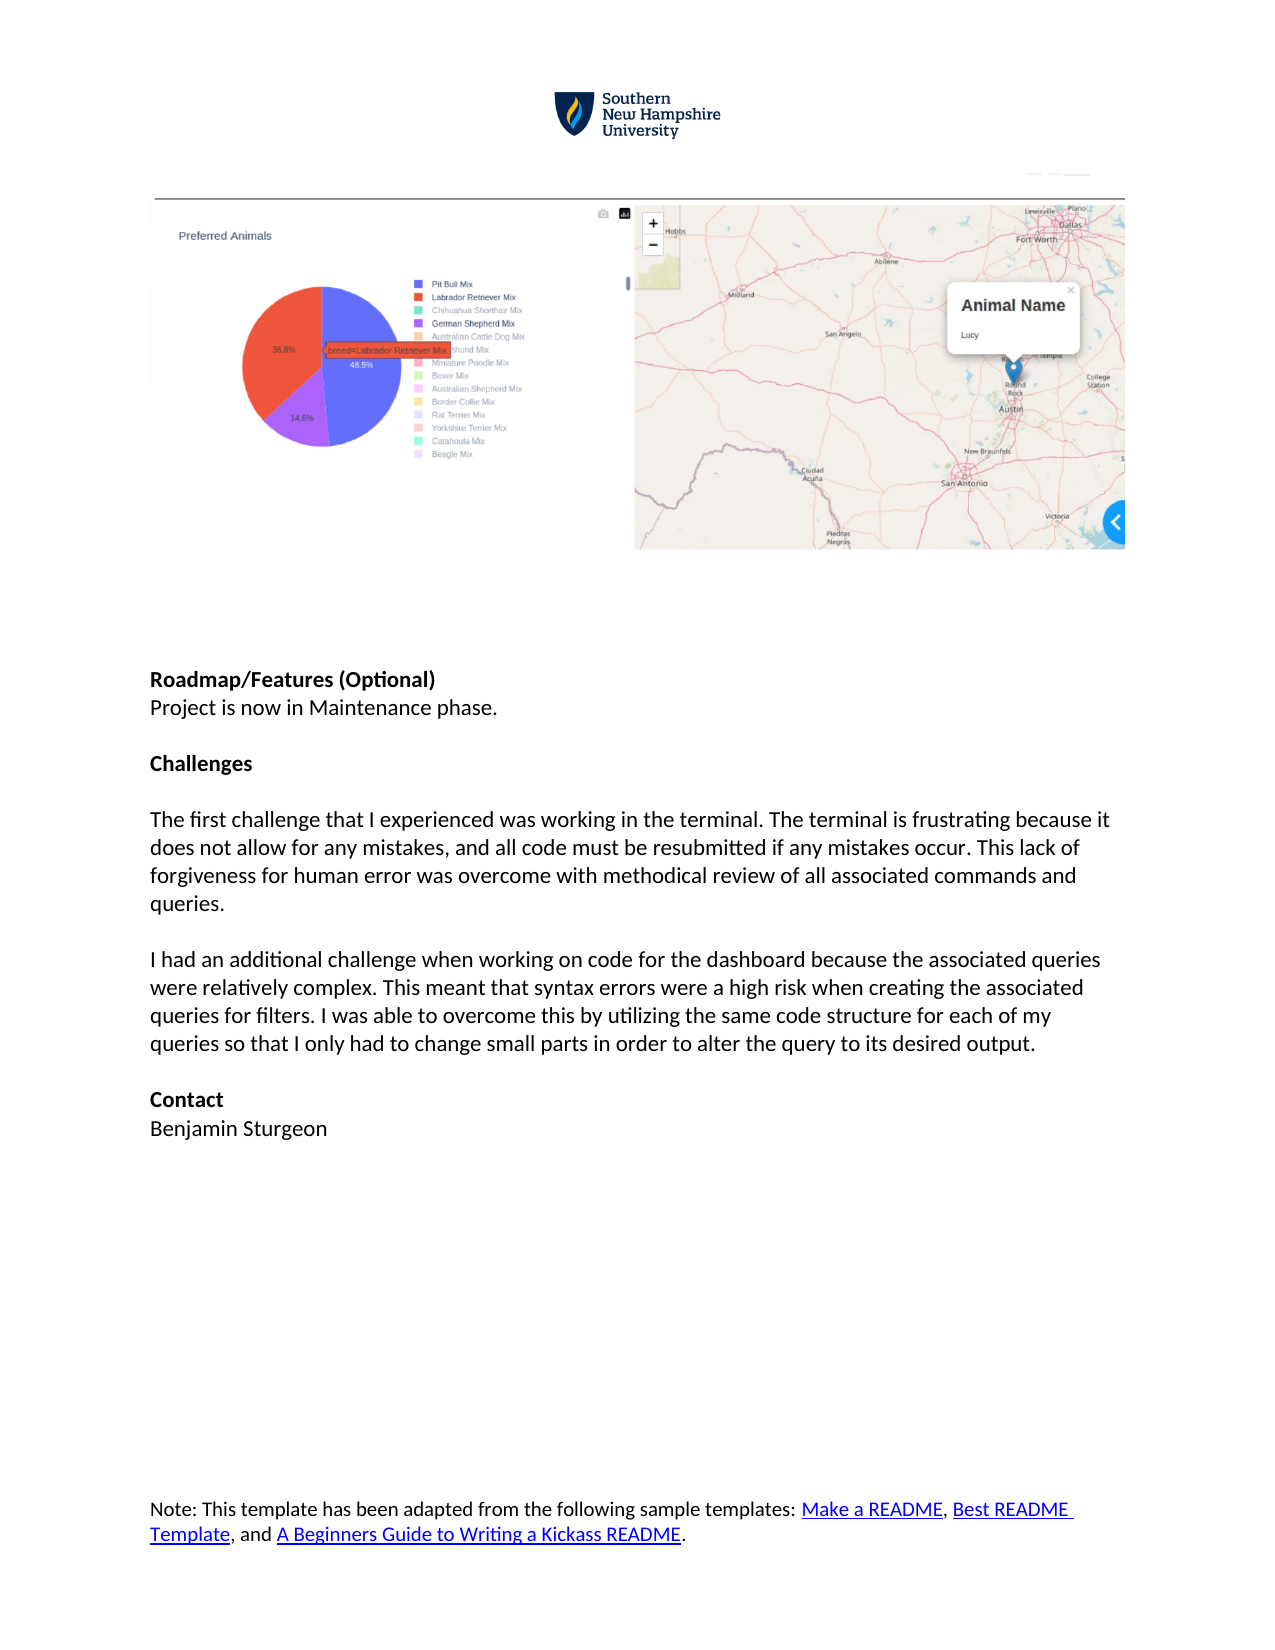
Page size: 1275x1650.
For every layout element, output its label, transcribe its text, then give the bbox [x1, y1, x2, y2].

text I had an additional challenge when working on code for the dashboard because the associated queries were relatively complex. This meant that syntax errors were a high risk when creating the associated queries for filters. I was able to overcome this by utilizing the same code structure for each of my queries so that I only had to change small parts in order to alter the query to its desired output. [150, 946, 1125, 1058]
subtitle Contact [150, 1086, 1125, 1114]
subtitle Roadmap/Features (Optional) [150, 665, 1125, 693]
text Benjamin Sturgeon [150, 1114, 1125, 1142]
text The first challenge that I experienced was working in the terminal. The terminal is frustrating because it does not allow for any mistakes, and all code must be resubmitted if any mistakes occur. This lack of forgiveness for human error was overcome with methodical review of all associated commands and queries. [150, 805, 1125, 917]
text Project is now in Maintenance phase. [150, 693, 1125, 721]
text Challenges [150, 749, 1125, 777]
picture [546, 75, 729, 154]
picture [150, 173, 1125, 560]
